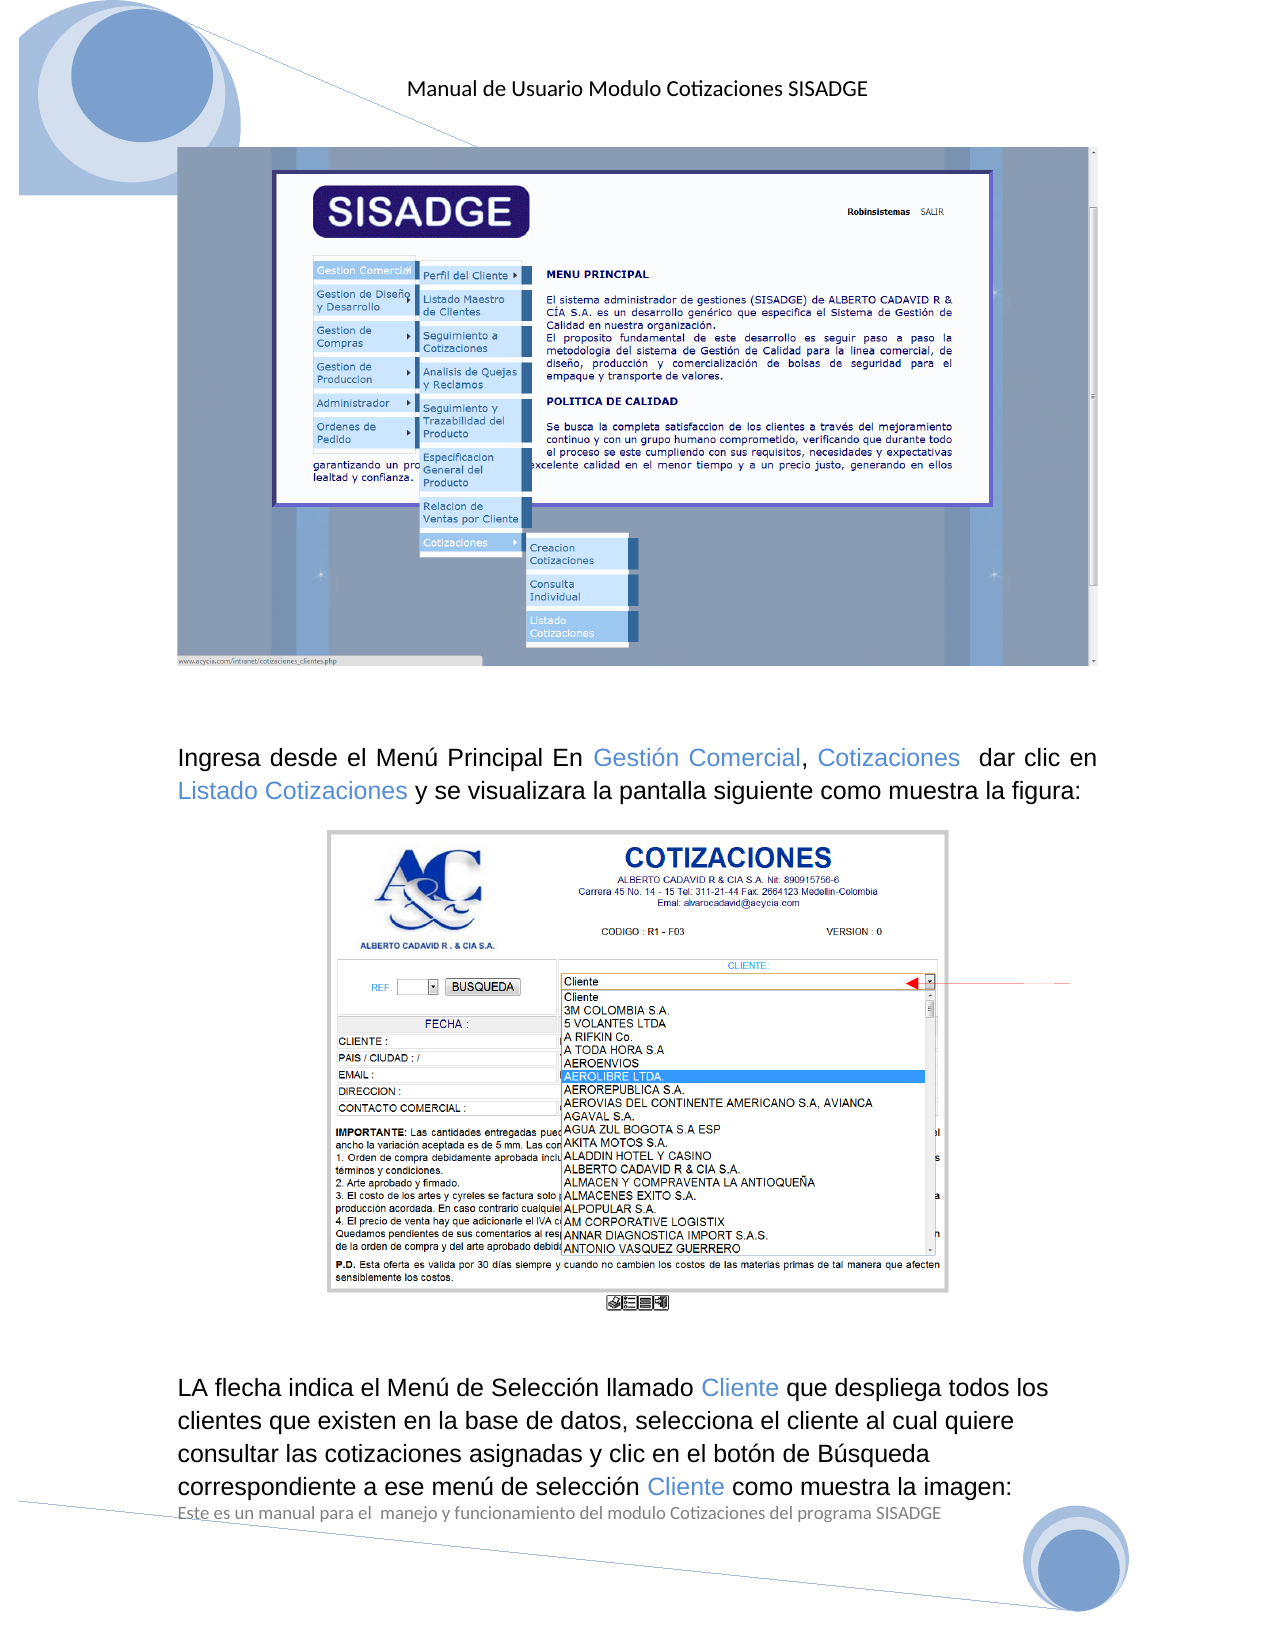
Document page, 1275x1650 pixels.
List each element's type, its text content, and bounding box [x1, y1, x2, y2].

picture [177, 147, 1098, 666]
picture [177, 830, 1098, 1348]
text Ingresa desde el Menú Principal En Gestión Comercial, Cotizaciones dar clic en Listado Cotizaciones y se visualizara la pantalla siguiente como muestra la figura: [177, 743, 1098, 805]
text LA flecha indica el Menú de Selección llamado Cliente que despliega todos los clientes que existen en la base de datos, selecciona el cliente al cual quiere consultar las cotizaciones asignadas y clic en el botón de Búsqueda correspondiente a ese menú de selección Cliente como muestra la imagen: [177, 1373, 1098, 1501]
